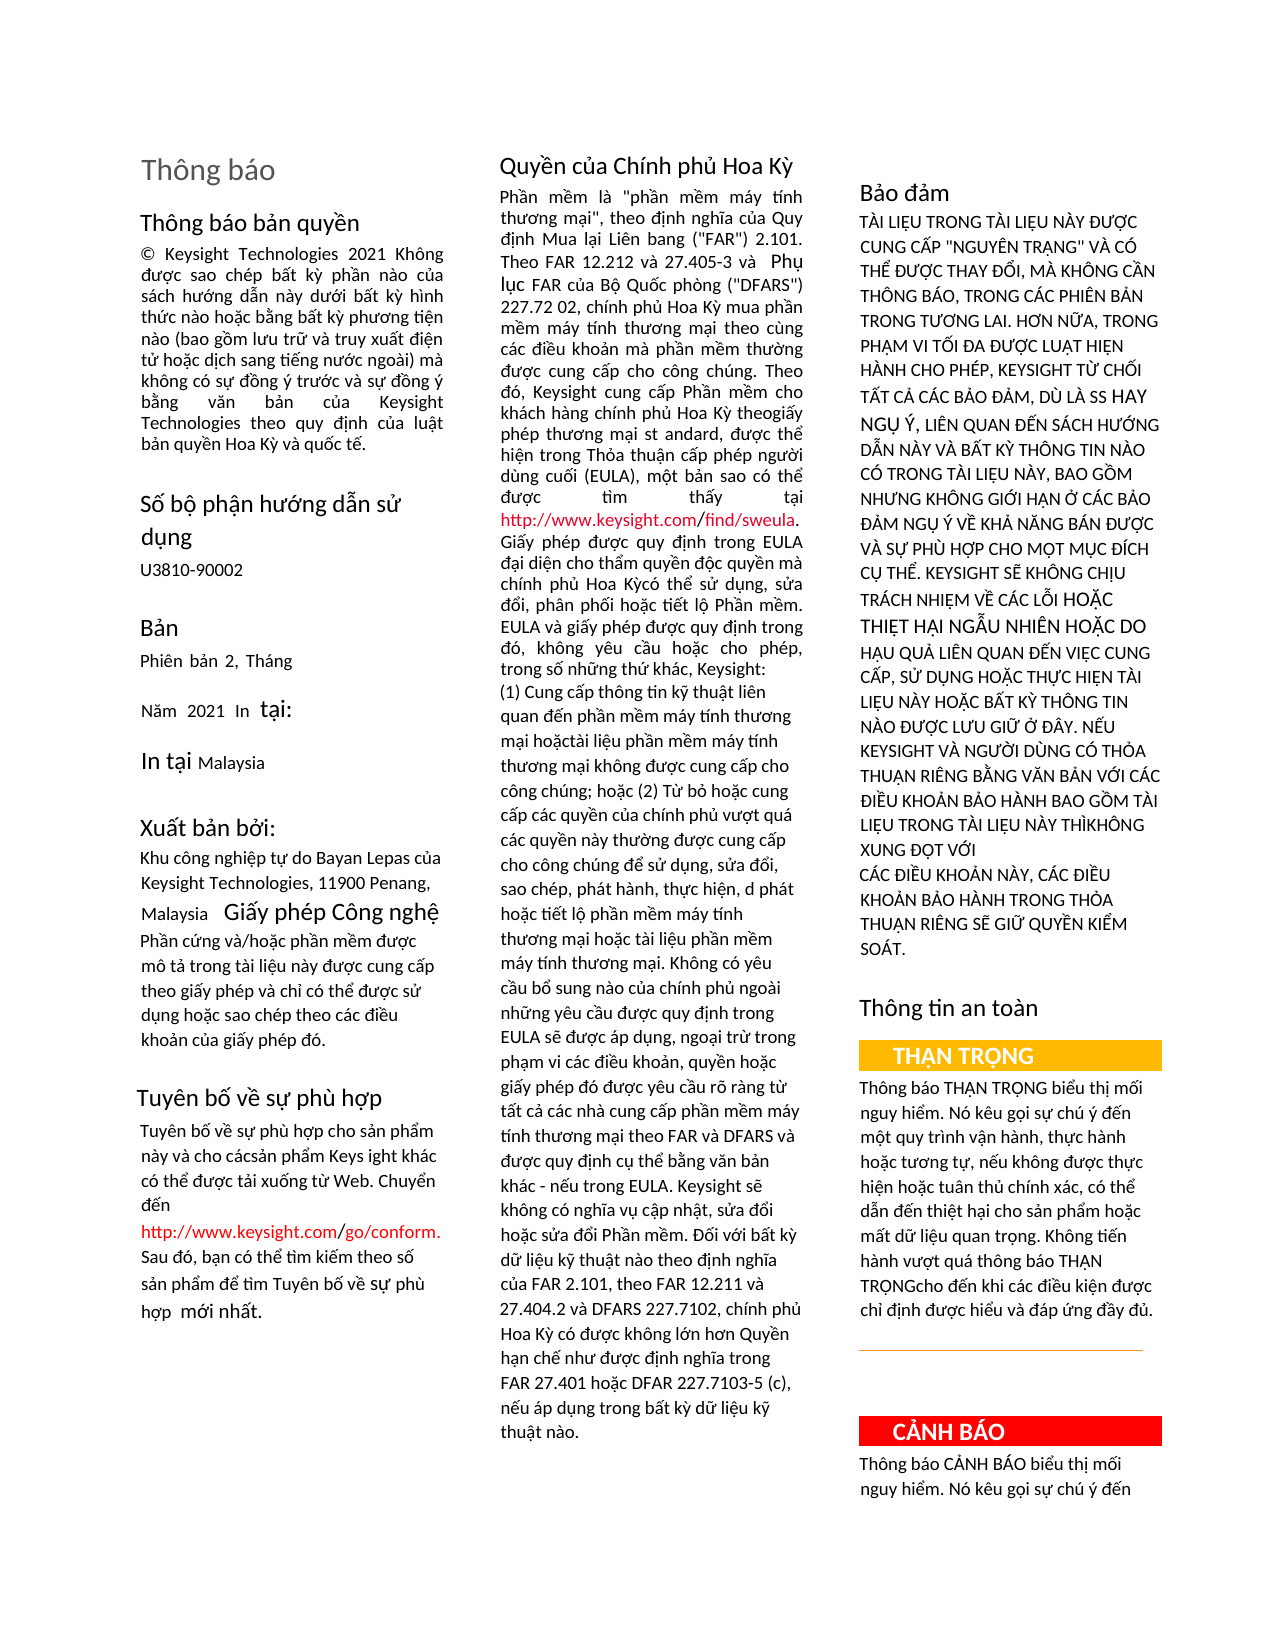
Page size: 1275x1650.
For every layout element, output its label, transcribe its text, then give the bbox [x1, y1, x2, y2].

subtitle Bản [140, 612, 442, 643]
text Phần mềm là "phần mềm máy tính thương mại", theo định nghĩa của Quy định Mua lại Liên bang ("FAR") 2.101. Theo FAR 12.212 và 27.405-3 và Phụ lục FAR của Bộ Quốc phòng ("DFARS") 227.72 02, chính phủ Hoa Kỳ mua phần mềm máy tính thương mại theo cùng các điều khoản mà phần mềm thường được cung cấp cho công chúng. Theo đó, Keysight cung cấp Phần mềm cho khách hàng chính phủ Hoa Kỳ theogiấy phép thương mại st andard, được thể hiện trong Thỏa thuận cấp phép người dùng cuối (EULA), một bản sao có thể được tìm thấy tại http://www.keysight.com/find/sweula. Giấy phép được quy định trong EULA đại diện cho thẩm quyền độc quyền mà chính phủ Hoa Kỳcó thể sử dụng, sửa đổi, phân phối hoặc tiết lộ Phần mềm. EULA và giấy phép được quy định trong đó, không yêu cầu hoặc cho phép, trong số những thứ khác, Keysight: [499, 187, 803, 680]
text U3810-90002 [140, 558, 442, 581]
text Tuyên bố về sự phù hợp cho sản phẩm này và cho cácsản phẩm Keys ight khác có thể được tải xuống từ Web. Chuyển đến http://www.keysight.com/go/conform. Sau đó, bạn có thể tìm kiếm theo số sản phẩm để tìm Tuyên bố về sự phù hợp mới nhất. [140, 1119, 442, 1323]
text © Keysight Technologies 2021 Không được sao chép bất kỳ phần nào của sách hướng dẫn này dưới bất kỳ hình thức nào hoặc bằng bất kỳ phương tiện nào (bao gồm lưu trữ và truy xuất điện tử hoặc dịch sang tiếng nước ngoài) mà không có sự đồng ý trước và sự đồng ý bằng văn bản của Keysight Technologies theo quy định của luật bản quyền Hoa Kỳ và quốc tế. [140, 244, 444, 455]
subtitle Thông báo [141, 150, 442, 188]
subtitle Thông báo bản quyền [140, 207, 442, 238]
text 27.404.2 và DFARS 227.7102, chính phủ Hoa Kỳ có được không lớn hơn Quyền hạn chế như được định nghĩa trong FAR 27.401 hoặc DFAR 227.7103-5 (c), nếu áp dụng trong bất kỳ dữ liệu kỹ thuật nào. [499, 1297, 802, 1443]
text Khu công nghiệp tự do Bayan Lepas của Keysight Technologies, 11900 Penang, Malaysia Giấy phép Công nghệ [140, 847, 442, 927]
text Xuất bản bởi: [140, 812, 442, 843]
text Phiên bản 2, Tháng Năm 2021 In tại: In tại Malaysia [140, 649, 292, 776]
text Thông báo THẬN TRỌNG biểu thị mối nguy hiểm. Nó kêu gọi sự chú ý đến một quy trình vận hành, thực hành hoặc tương tự, nếu không được thực hiện hoặc tuân thủ chính xác, có thể dẫn đến thiệt hại cho sản phẩm hoặc mất dữ liệu quan trọng. Không tiến hành vượt quá thông báo THẬN TRỌNGcho đến khi các điều kiện được chỉ định được hiểu và đáp ứng đầy đủ. [859, 1076, 1161, 1321]
subtitle Số bộ phận hướng dẫn sử dụng [140, 488, 442, 551]
text TÀI LIỆU TRONG TÀI LIỆU NÀY ĐƯỢC CUNG CẤP "NGUYÊN TRẠNG" VÀ CÓ THỂ ĐƯỢC THAY ĐỔI, MÀ KHÔNG CẦN THÔNG BÁO, TRONG CÁC PHIÊN BẢN TRONG TƯƠNG LAI. HƠN NỮA, TRONG PHẠM VI TỐI ĐA ĐƯỢC LUẬT HIỆN HÀNH CHO PHÉP, KEYSIGHT TỪ CHỐI TẤT CẢ CÁC BẢO ĐẢM, DÙ LÀ SS HAY NGỤ Ý, LIÊN QUAN ĐẾN SÁCH HƯỚNG DẪN NÀY VÀ BẤT KỲ THÔNG TIN NÀO CÓ TRONG TÀI LIỆU NÀY, BAO GỒM NHƯNG KHÔNG GIỚI HẠN Ở CÁC BẢO ĐẢM NGỤ Ý VỀ KHẢ NĂNG BÁN ĐƯỢC VÀ SỰ PHÙ HỢP CHO MỘT MỤC ĐÍCH CỤ THỂ. KEYSIGHT SẼ KHÔNG CHỊU TRÁCH NHIỆM VỀ CÁC LỖI HOẶC THIỆT HẠI NGẪU NHIÊN HOẶC DO HẬU QUẢ LIÊN QUAN ĐẾN VIỆC CUNG CẤP, SỬ DỤNG HOẶC THỰC HIỆN TÀI LIỆU NÀY HOẶC BẤT KỲ THÔNG TIN NÀO ĐƯỢC LƯU GIỮ Ở ĐÂY. NẾU KEYSIGHT VÀ NGƯỜI DÙNG CÓ THỎA THUẬN RIÊNG BẰNG VĂN BẢN VỚI CÁC ĐIỀU KHOẢN BẢO HÀNH BAO GỒM TÀI LIỆU TRONG TÀI LIỆU NÀY THÌKHÔNG XUNG ĐỘT VỚI [859, 210, 1161, 861]
subtitle Bảo đảm [848, 177, 1162, 208]
subtitle Tuyên bố về sự phù hợp [119, 1083, 442, 1113]
text Phần cứng và/hoặc phần mềm được mô tả trong tài liệu này được cung cấp theo giấy phép và chỉ có thể được sử dụng hoặc sao chép theo các điều khoản của giấy phép đó. [140, 929, 442, 1051]
subtitle Quyền của Chính phủ Hoa Kỳ [499, 150, 802, 181]
subtitle CẢNH BÁO [859, 1416, 1162, 1446]
text Thông tin an toàn [859, 992, 1162, 1022]
text CÁC ĐIỀU KHOẢN NÀY, CÁC ĐIỀU KHOẢN BẢO HÀNH TRONG THỎA THUẬN RIÊNG SẼ GIỮ QUYỀN KIỂM SOÁT. [859, 863, 1161, 960]
text (1) Cung cấp thông tin kỹ thuật liên quan đến phần mềm máy tính thương mại hoặctài liệu phần mềm máy tính thương mại không được cung cấp cho công chúng; hoặc (2) Từ bỏ hoặc cung cấp các quyền của chính phủ vượt quá các quyền này thường được cung cấp cho công chúng để sử dụng, sửa đổi, sao chép, phát hành, thực hiện, d phát hoặc tiết lộ phần mềm máy tính thương mại hoặc tài liệu phần mềm máy tính thương mại. Không có yêu cầu bổ sung nào của chính phủ ngoài những yêu cầu được quy định trong EULA sẽ được áp dụng, ngoại trừ trong phạm vi các điều khoản, quyền hoặc giấy phép đó được yêu cầu rõ ràng từ tất cả các nhà cung cấp phần mềm máy tính thương mại theo FAR và DFARS và được quy định cụ thể bằng văn bản khác - nếu trong EULA. Keysight sẽ không có nghĩa vụ cập nhật, sửa đổi hoặc sửa đổi Phần mềm. Đối với bất kỳ dữ liệu kỹ thuật nào theo định nghĩa của FAR 2.101, theo FAR 12.211 và [499, 680, 802, 1295]
subtitle THẬN TRỌNG [859, 1040, 1162, 1071]
